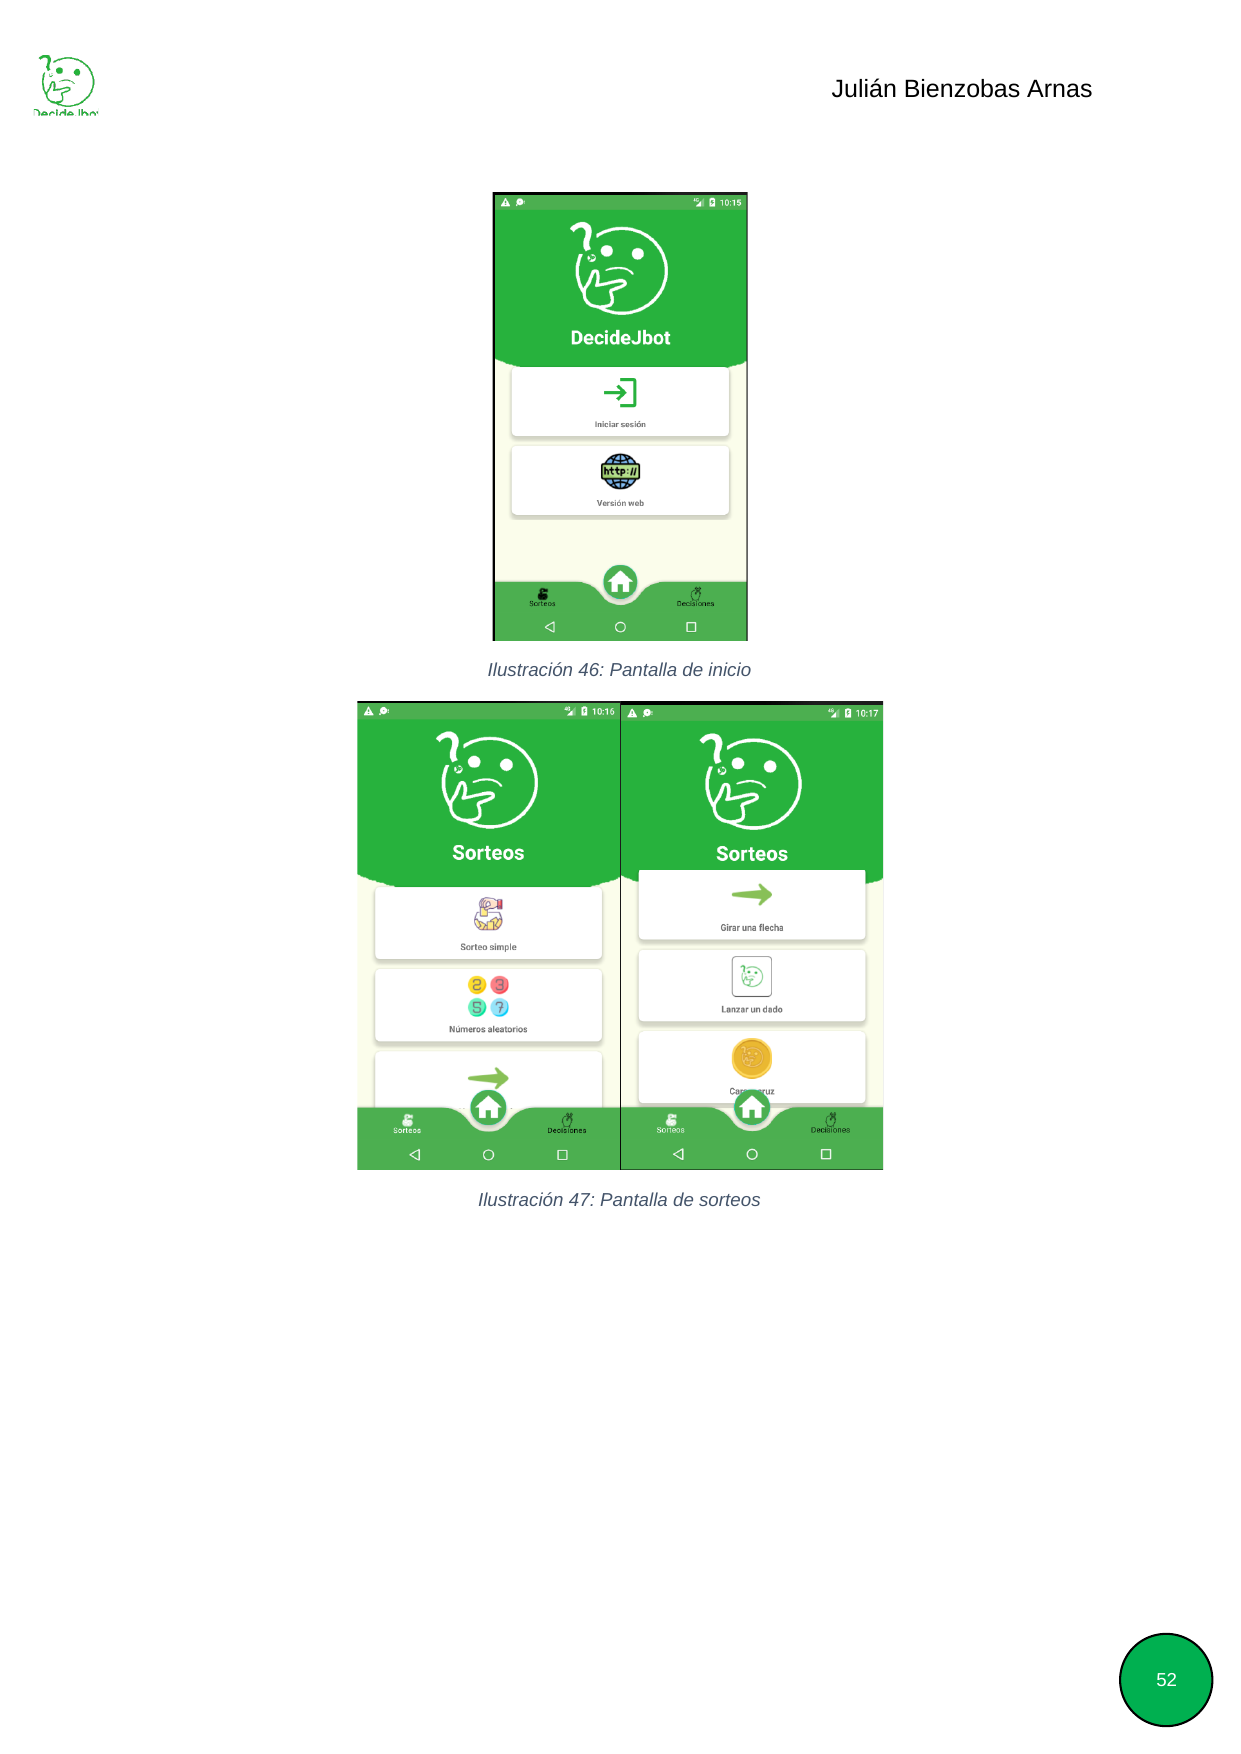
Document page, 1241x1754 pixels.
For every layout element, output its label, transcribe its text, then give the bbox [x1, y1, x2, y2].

picture [492, 192, 748, 641]
text Ilustración 47: Pantalla de sorteos [148, 1188, 1092, 1210]
picture [32, 55, 99, 114]
picture [357, 701, 884, 1170]
text Ilustración 46: Pantalla de inicio [148, 659, 1092, 681]
